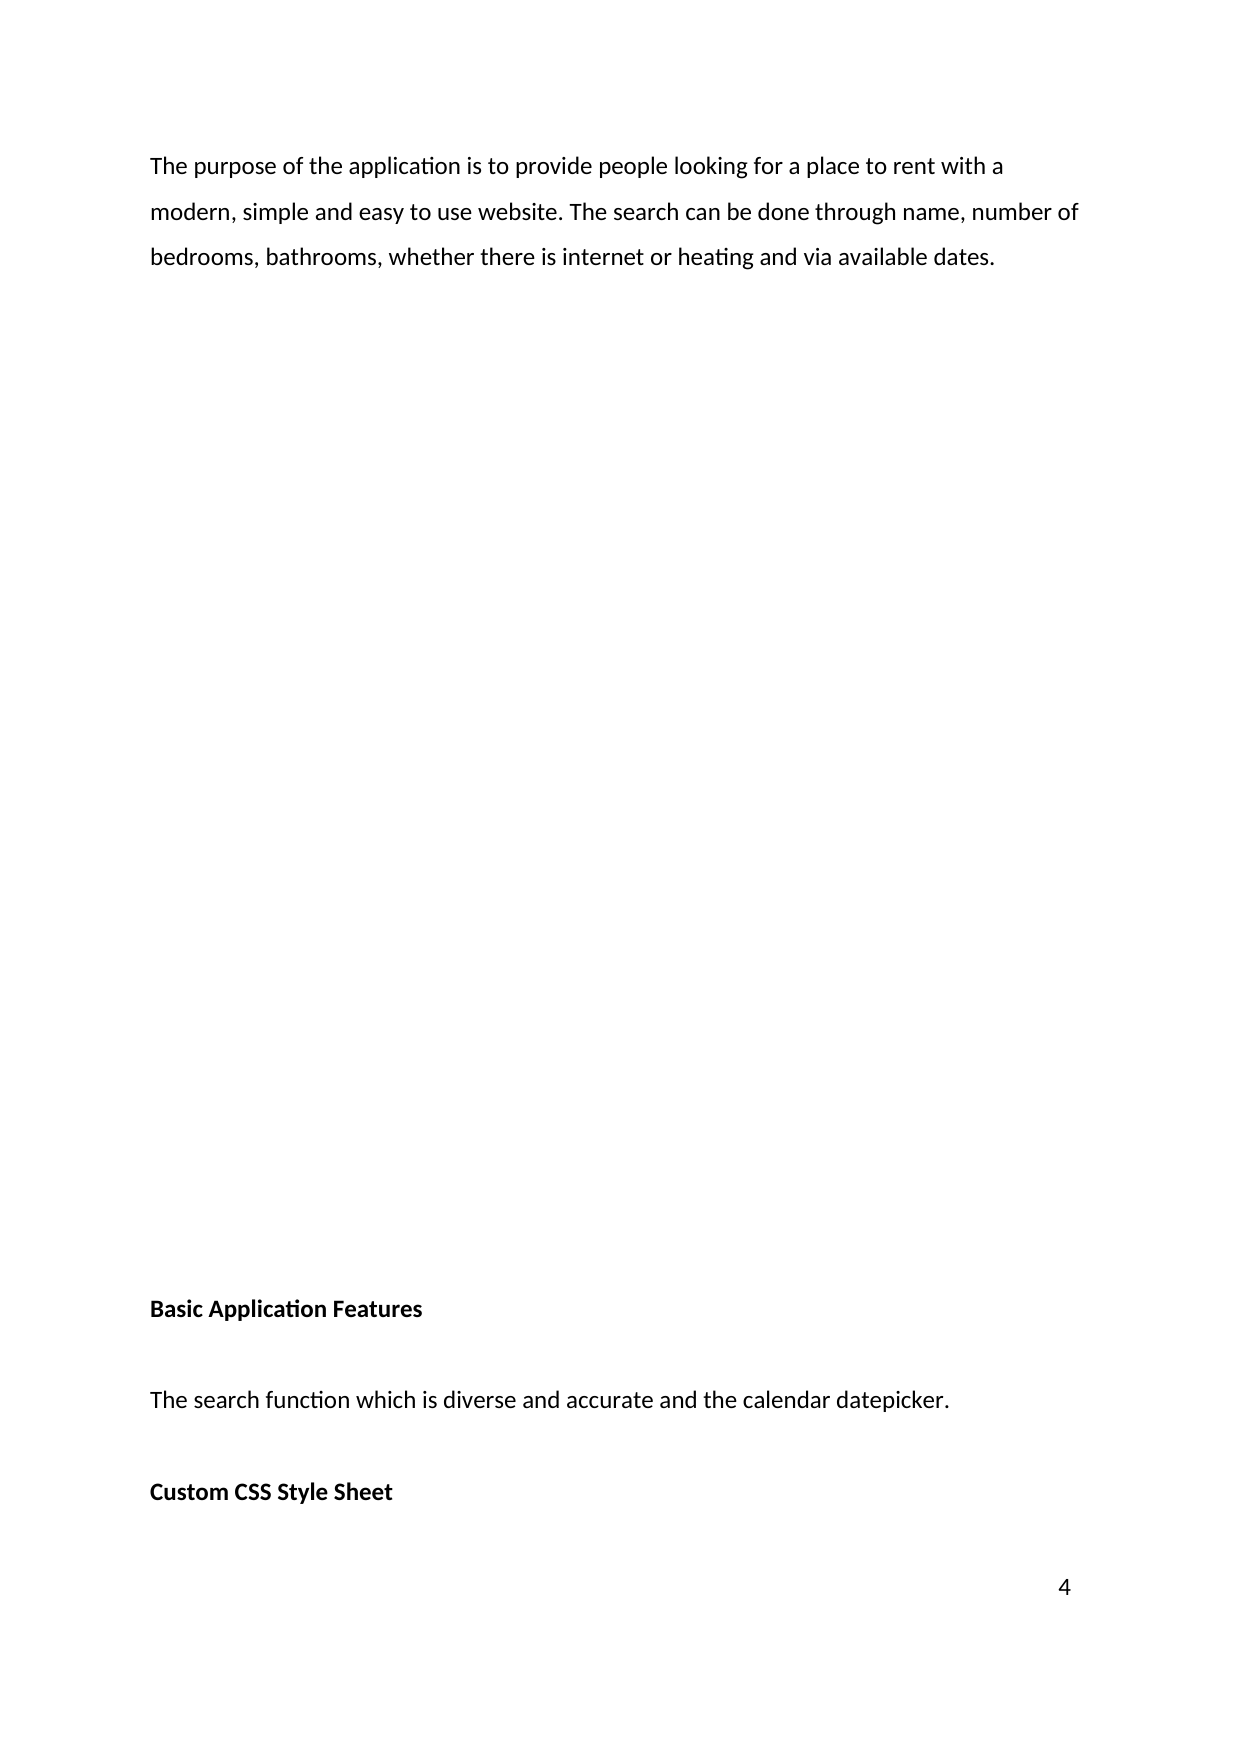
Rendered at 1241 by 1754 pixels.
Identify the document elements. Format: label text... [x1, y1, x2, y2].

text The purpose of the application is to provide people looking for a place to rent with a modern, simple and easy to use website. The search can be done through name, number of bedrooms, bathrooms, whether there is internet or heating and via available dates. [150, 150, 1090, 272]
text Basic Application Features [150, 1293, 1090, 1324]
text Custom CSS Style Sheet [150, 1476, 1090, 1507]
text The search function which is diverse and accurate and the calendar datepicker. [150, 1385, 1090, 1415]
